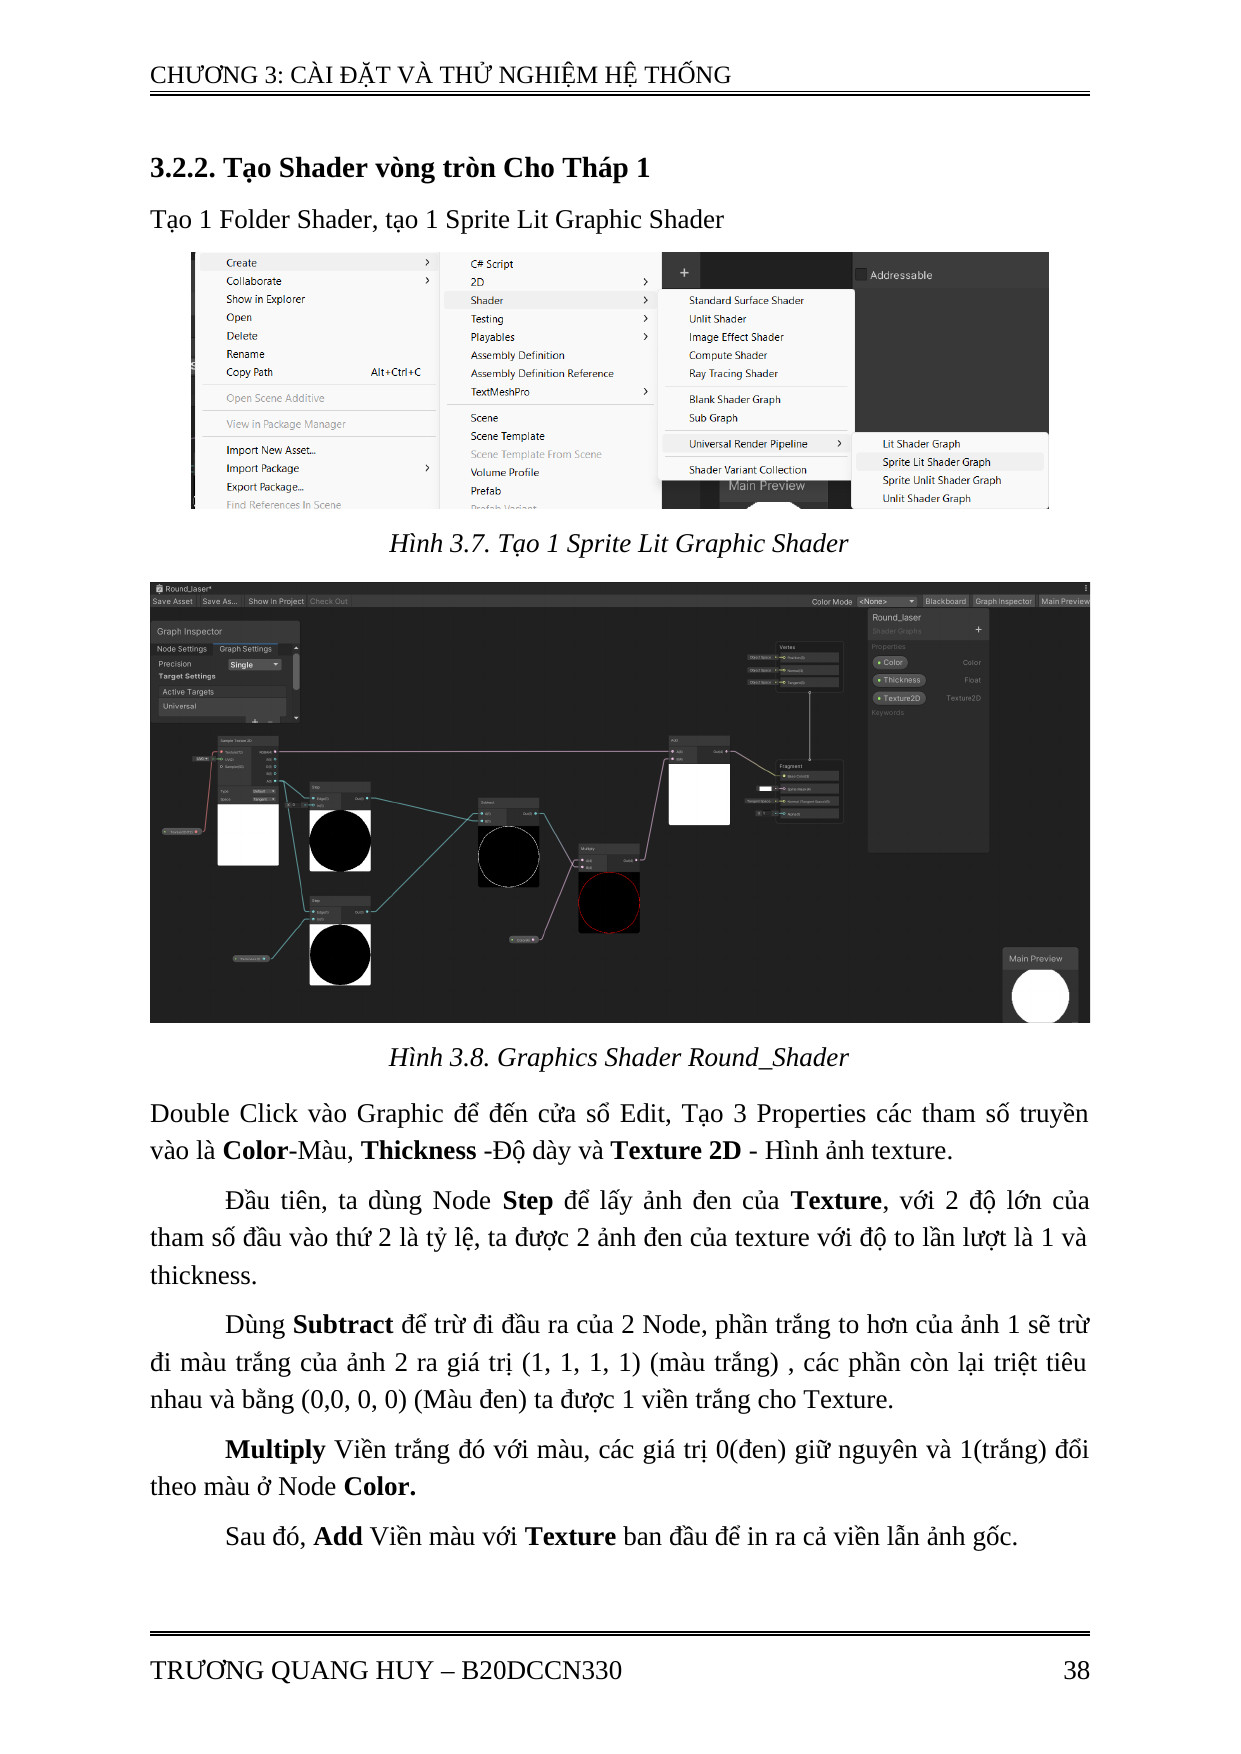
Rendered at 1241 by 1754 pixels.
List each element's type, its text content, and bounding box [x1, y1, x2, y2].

text Multiply Viền trắng đó với màu, các giá trị 0(đen) giữ nguyên và 1(trắng) đổi theo màu ở Node Color. [150, 1433, 1090, 1501]
subtitle 3.2.2. Tạo Shader vòng tròn Cho Tháp 1 [150, 150, 1090, 183]
subtitle Hình 3.7. Tạo 1 Sprite Lit Graphic Shader [150, 527, 1090, 558]
text Dùng Subtract để trừ đi đầu ra của 2 Node, phần trắng to hơn của ảnh 1 sẽ trừ đi màu trắng của ảnh 2 ra giá trị (1, 1, 1, 1) (màu trắng) , các phần còn lại triệt tiêu nhau và bằng (0,0, 0, 0) (Màu đen) ta được 1 viền trắng cho Texture. [150, 1309, 1090, 1414]
text Double Click vào Graphic để đến cửa sổ Edit, Tạo 3 Properties các tham số truyền vào là Color-Màu, Thickness -Độ dày và Texture 2D - Hình ảnh texture. [150, 1097, 1090, 1166]
subtitle Hình 3.8. Graphics Shader Round_Shader [150, 1041, 1090, 1072]
picture [150, 582, 1091, 1023]
text Sau đó, Add Viền màu với Texture ban đầu để in ra cả viền lẫn ảnh gốc. [150, 1520, 1090, 1551]
text Đầu tiên, ta dùng Node Step để lấy ảnh đen của Texture, với 2 độ lớn của tham số đầu vào thứ 2 là tỷ lệ, ta được 2 ảnh đen của texture với độ to lần lượt là 1 và thickness. [150, 1184, 1090, 1290]
picture [191, 252, 1049, 509]
text Tạo 1 Folder Shader, tạo 1 Sprite Lit Graphic Shader [150, 203, 1090, 234]
